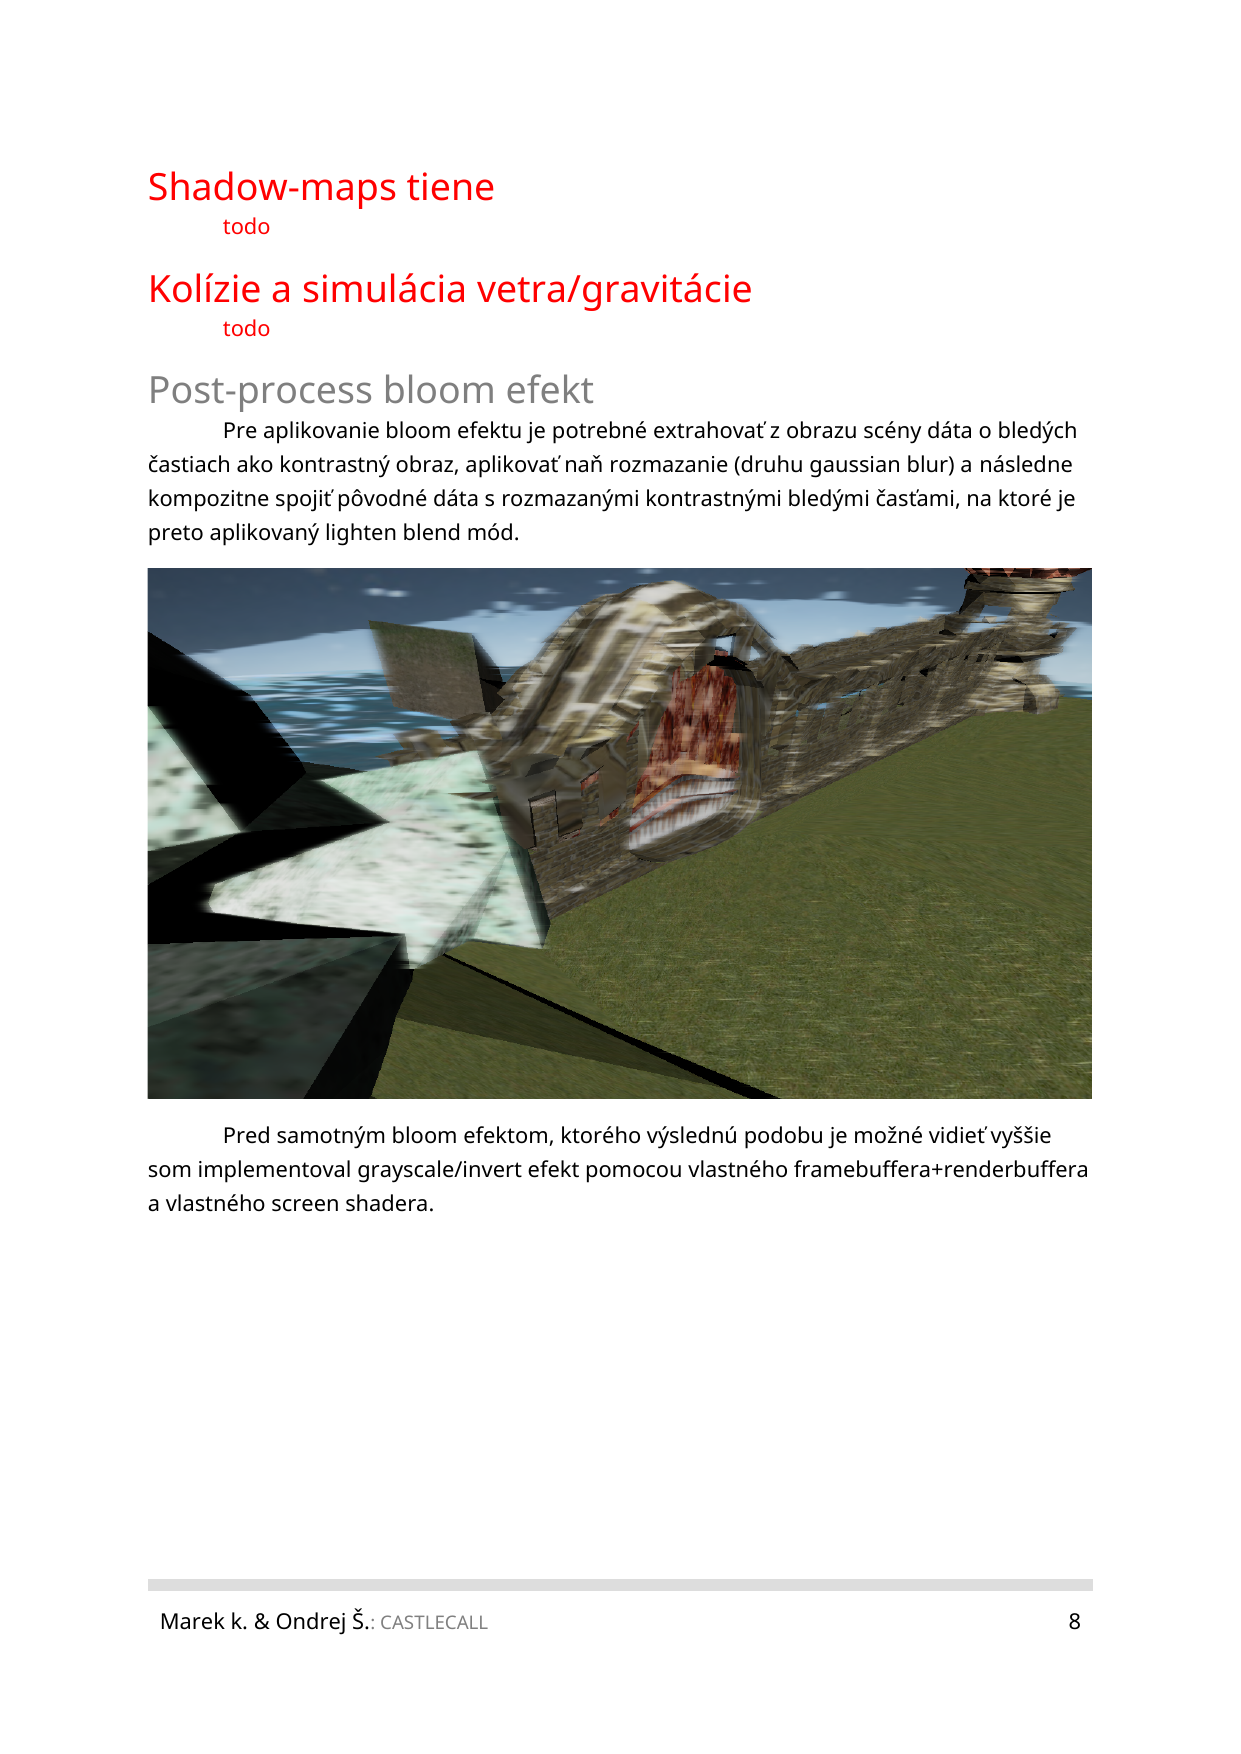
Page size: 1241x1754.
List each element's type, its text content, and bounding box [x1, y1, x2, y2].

text todo [148, 313, 1093, 343]
text todo [148, 211, 1093, 241]
subtitle Kolízie a simulácia vetra/gravitácie [148, 262, 1093, 313]
text Pred samotným bloom efektom, ktorého výslednú podobu je možné vidieť vyššie som implementoval grayscale/invert efekt pomocou vlastného framebuffera+renderbuffera a vlastného screen shadera. [148, 1120, 1093, 1218]
picture [147, 568, 1092, 1099]
text Pre aplikovanie bloom efektu je potrebné extrahovať z obrazu scény dáta o bledých častiach ako kontrastný obraz, aplikovať naň rozmazanie (druhu gaussian blur) a následne kompozitne spojiť pôvodné dáta s rozmazanými kontrastnými bledými časťami, na ktoré je preto aplikovaný lighten blend mód. [148, 415, 1093, 547]
subtitle Shadow-maps tiene [148, 160, 1093, 211]
subtitle Post-process bloom efekt [148, 364, 1093, 415]
